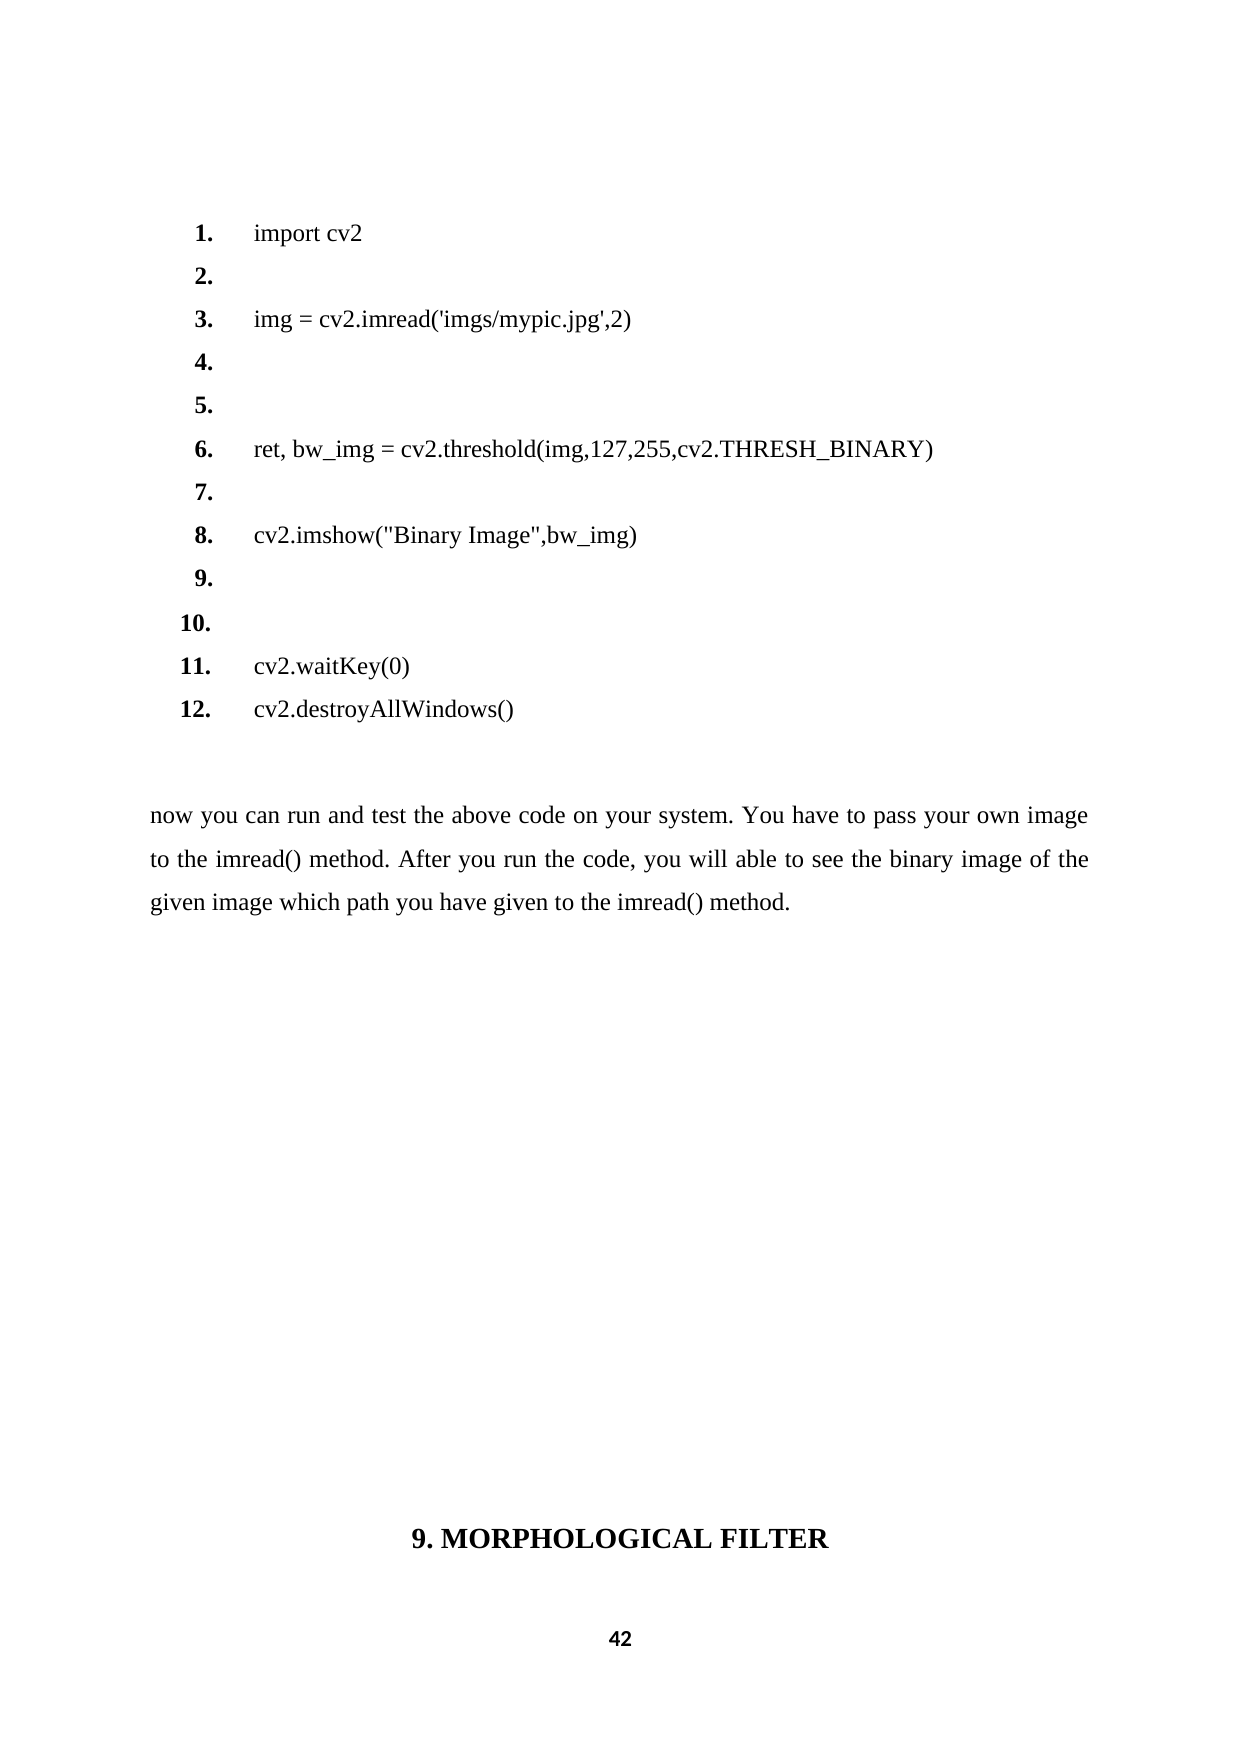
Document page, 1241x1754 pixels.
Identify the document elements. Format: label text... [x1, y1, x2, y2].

list cv2.waitKey(0) [163, 650, 1107, 680]
list import cv2 [178, 210, 1107, 247]
text 9. MORPHOLOGICAL FILTER [150, 1521, 1090, 1555]
text now you can run and test the above code on your system. You have to pass your own image to the imread() method. After you run the code, you will able to see the binary image of the given image which path you have given to the imread() method. [150, 801, 1090, 916]
list ret, bw_img = cv2.threshold(img,127,255,cv2.THRESH_BINARY) [178, 433, 1107, 462]
list cv2.destroyAllWindows() [163, 693, 1107, 732]
list cv2.imshow("Binary Image",bw_img) [178, 519, 1107, 549]
list img = cv2.imread('imgs/mypic.jpg',2) [178, 303, 1107, 333]
